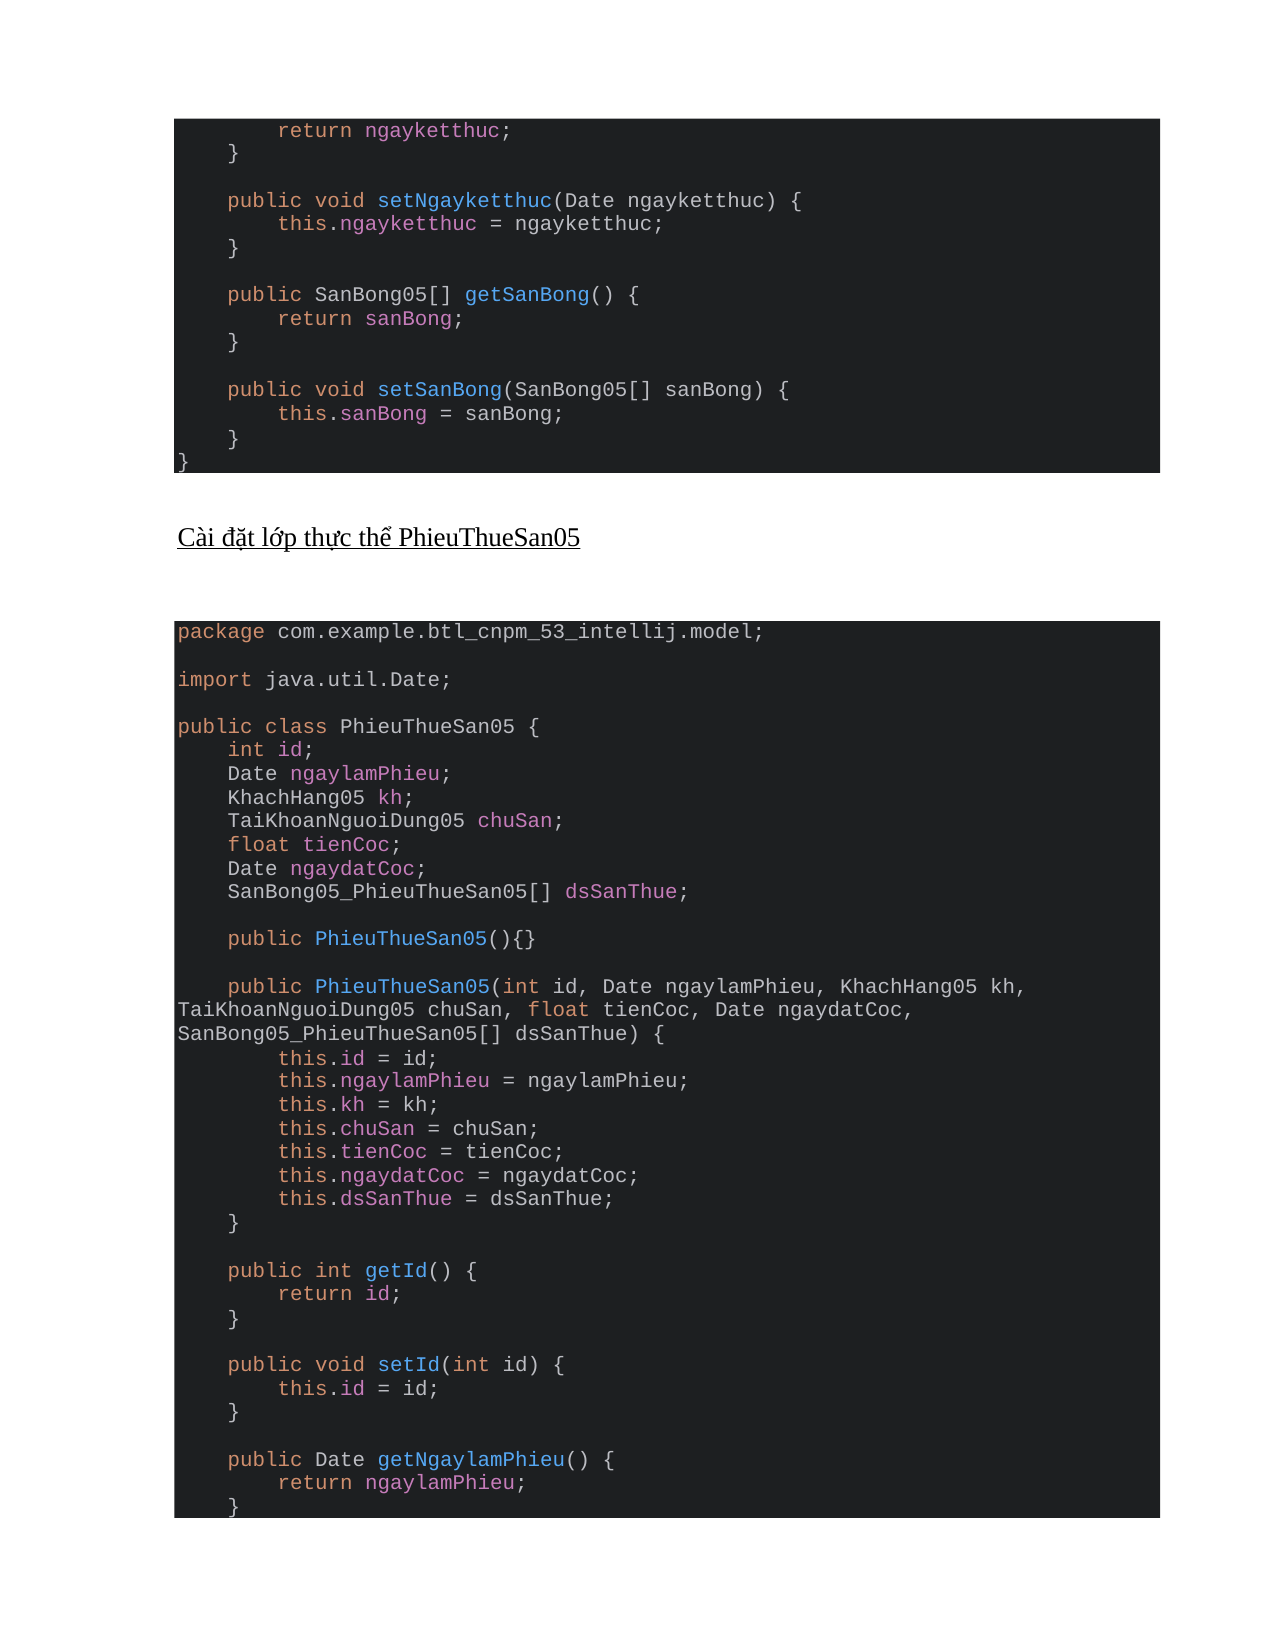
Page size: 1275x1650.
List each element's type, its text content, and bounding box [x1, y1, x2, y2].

text Cài đặt lớp thực thể PhieuThueSan05 [177, 521, 1275, 552]
